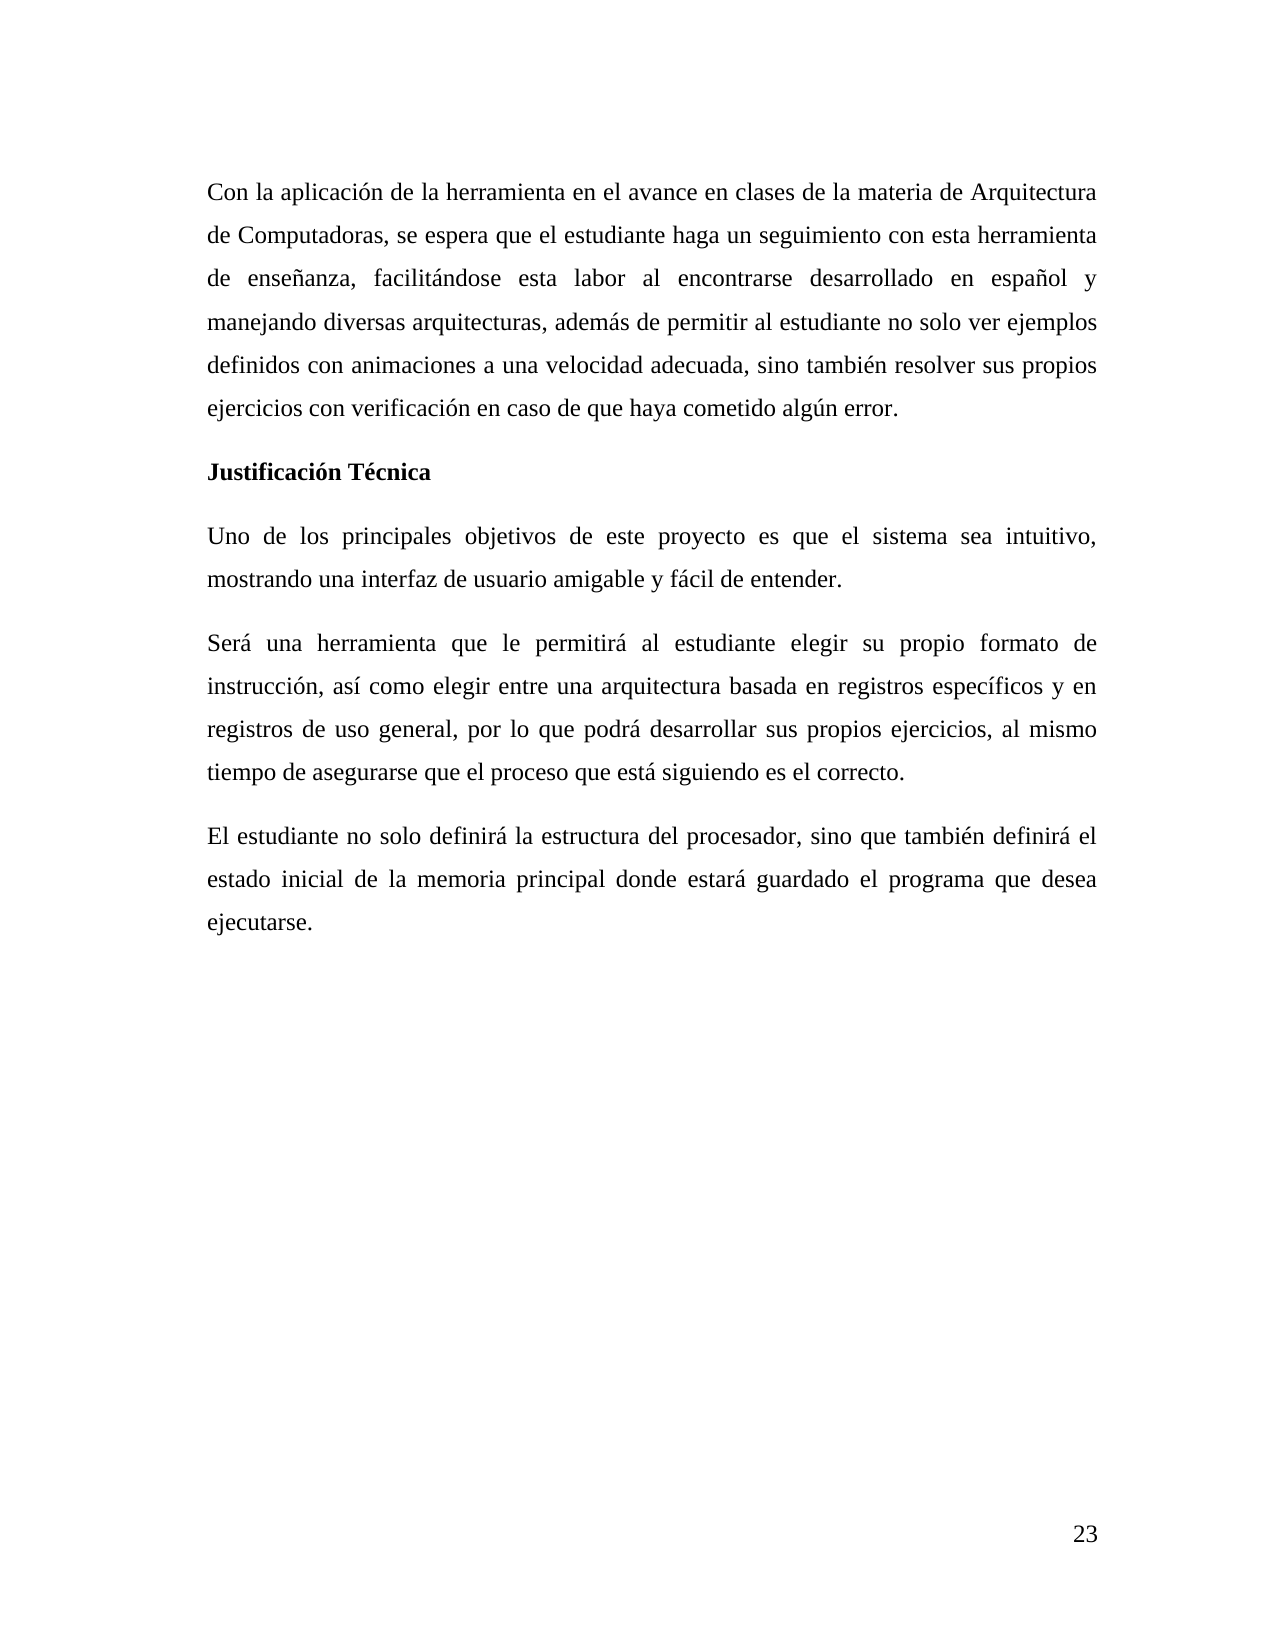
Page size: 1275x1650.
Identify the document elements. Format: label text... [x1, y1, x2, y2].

text Será una herramienta que le permitirá al estudiante elegir su propio formato de instrucción, así como elegir entre una arquitectura basada en registros específicos y en registros de uso general, por lo que podrá desarrollar sus propios ejercicios, al mismo tiempo de asegurarse que el proceso que está siguiendo es el correcto. [207, 628, 1098, 786]
text El estudiante no solo definirá la estructura del procesador, sino que también definirá el estado inicial de la memoria principal donde estará guardado el programa que desea ejecutarse. [207, 821, 1098, 936]
text Uno de los principales objetivos de este proyecto es que el sistema sea intuitivo, mostrando una interfaz de usuario amigable y fácil de entender. [207, 521, 1098, 593]
text Justificación Técnica [207, 457, 1098, 486]
text Con la aplicación de la herramienta en el avance en clases de la materia de Arquitectura de Computadoras, se espera que el estudiante haga un seguimiento con esta herramienta de enseñanza, facilitándose esta labor al encontrarse desarrollado en español y manejando diversas arquitecturas, además de permitir al estudiante no solo ver ejemplos definidos con animaciones a una velocidad adecuada, sino también resolver sus propios ejercicios con verificación en caso de que haya cometido algún error. [207, 177, 1098, 422]
